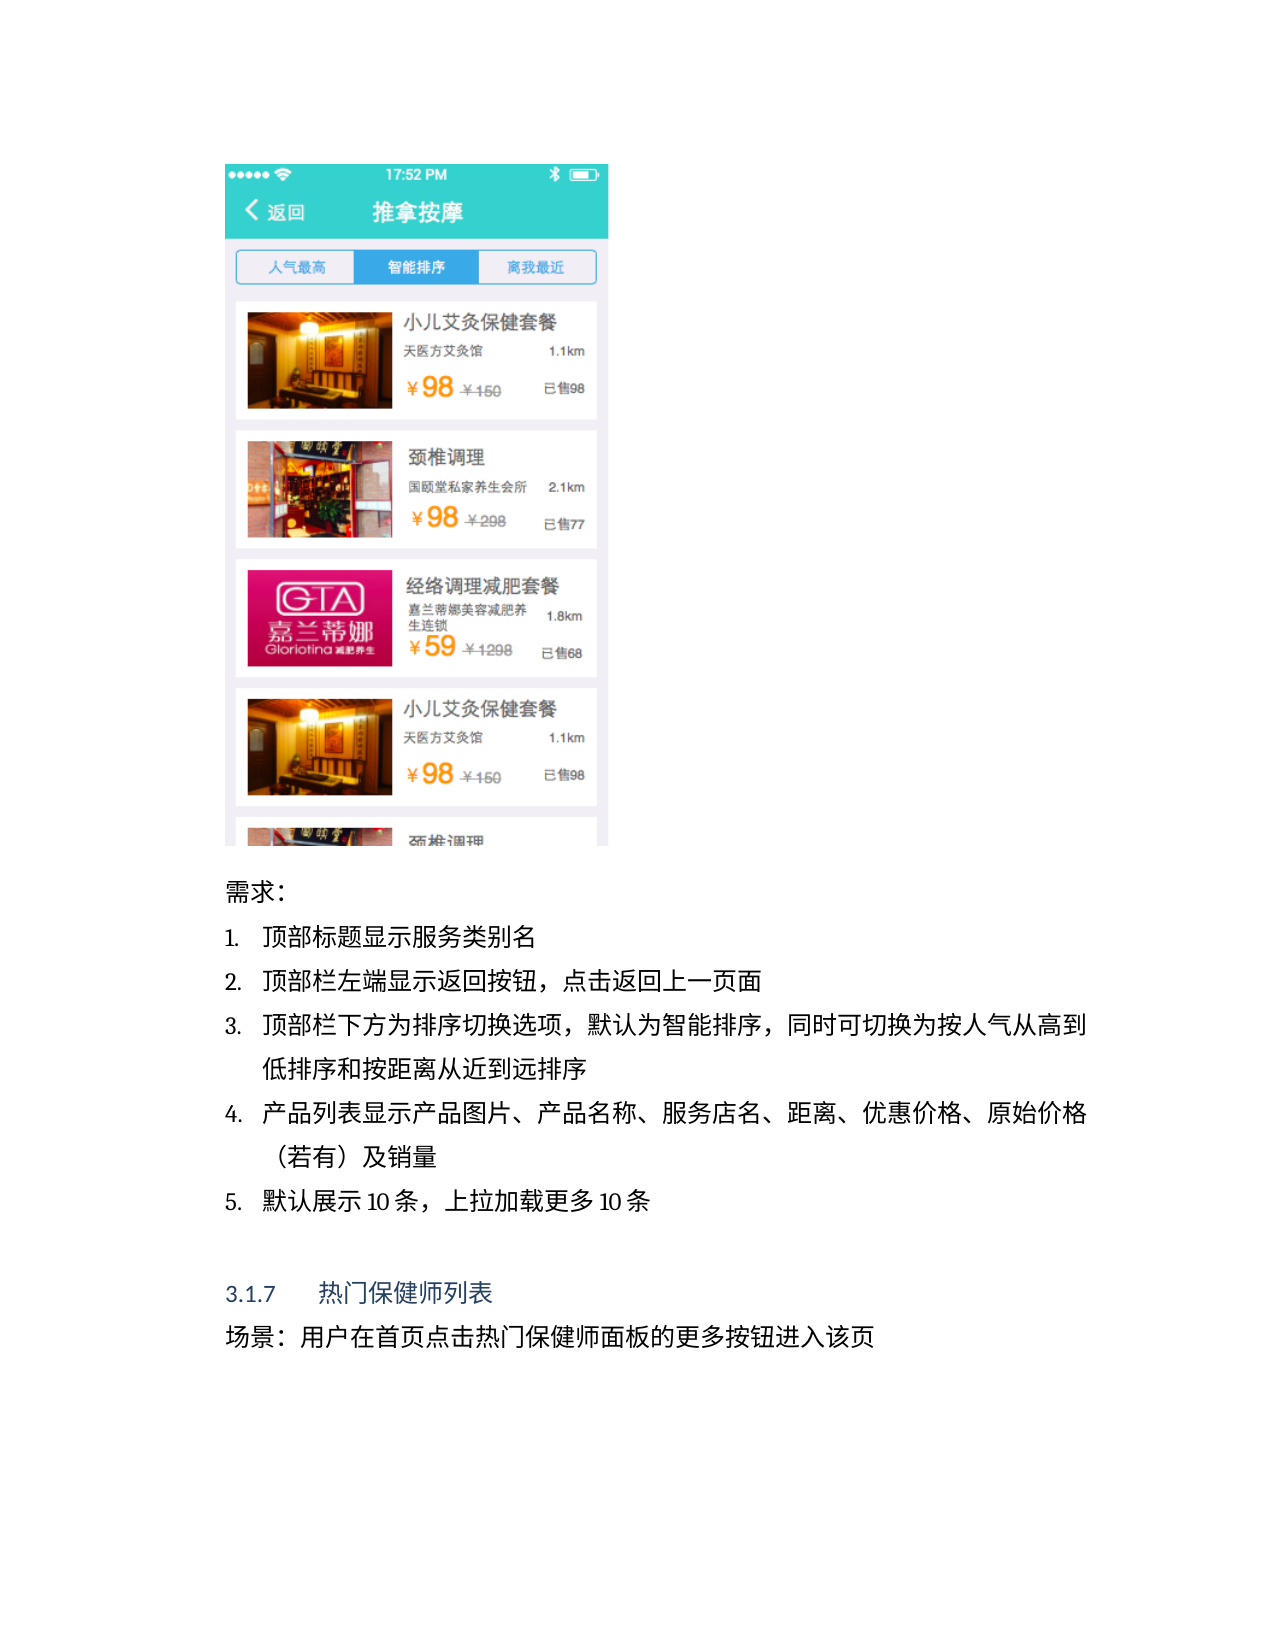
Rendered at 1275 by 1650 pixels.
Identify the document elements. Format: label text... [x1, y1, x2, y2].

list 顶部标题显示服务类别名 [225, 913, 1087, 957]
text 场景：用户在首页点击热门保健师面板的更多按钮进入该页 [225, 1314, 1087, 1358]
list 顶部栏左端显示返回按钮，点击返回上一页面 [225, 957, 1087, 1001]
subtitle 热门保健师列表 [225, 1270, 1087, 1314]
list 默认展示10条，上拉加载更多10条 [225, 1177, 1087, 1222]
picture [225, 164, 609, 846]
list 顶部栏下方为排序切换选项，默认为智能排序，同时可切换为按人气从高到低排序和按距离从近到远排序 [225, 1001, 1087, 1089]
list 产品列表显示产品图片、产品名称、服务店名、距离、优惠价格、原始价格（若有）及销量 [225, 1089, 1087, 1177]
text 需求： [187, 869, 1087, 913]
